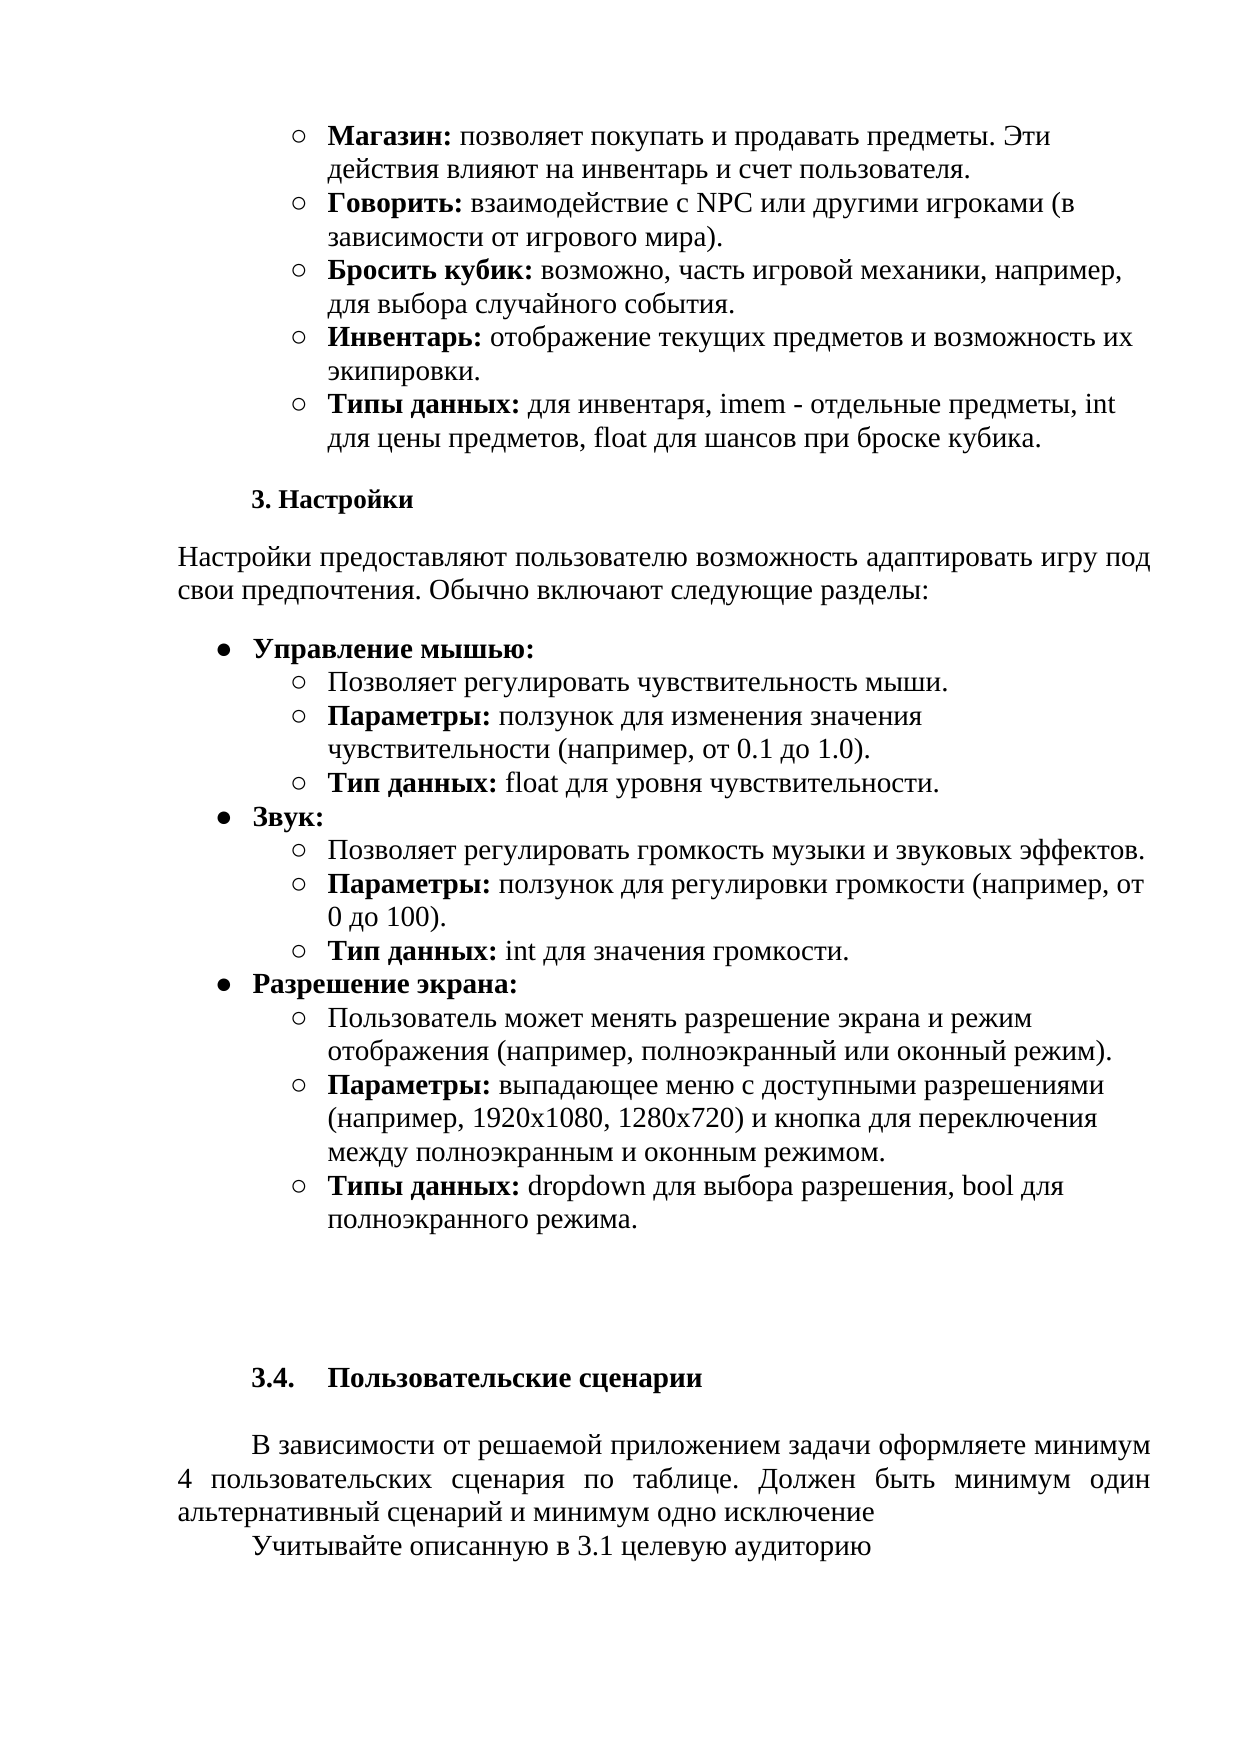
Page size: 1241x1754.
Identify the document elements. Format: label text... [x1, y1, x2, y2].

list Параметры: выпадающее меню с доступными разрешениями (например, 1920x1080, 1280x720) и кнопка для переключения между полноэкранным и оконным режимом. [290, 1067, 1152, 1168]
list Позволяет регулировать чувствительность мыши. [290, 664, 1152, 698]
list Управление мышью: [215, 631, 1152, 664]
list Параметры: ползунок для регулировки громкости (например, от 0 до 100). [290, 866, 1152, 933]
text Настройки предоставляют пользователю возможность адаптировать игру под свои предпочтения. Обычно включают следующие разделы: [177, 539, 1152, 606]
list Разрешение экрана: [215, 966, 1152, 1000]
list Тип данных: float для уровня чувствительности. [290, 765, 1152, 799]
subtitle 3. Настройки [177, 483, 1152, 514]
list Позволяет регулировать громкость музыки и звуковых эффектов. [290, 832, 1152, 866]
list Пользовательские сценарии [177, 1360, 1152, 1394]
text Учитывайте описанную в 3.1 целевую аудиторию [177, 1528, 1152, 1562]
list Инвентарь: отображение текущих предметов и возможность их экипировки. [290, 319, 1152, 386]
list Параметры: ползунок для изменения значения чувствительности (например, от 0.1 до 1.0). [290, 698, 1152, 765]
list Типы данных: для инвентаря, imem - отдельные предметы, int для цены предметов, float для шансов при броске кубика. [290, 386, 1152, 453]
list Магазин: позволяет покупать и продавать предметы. Эти действия влияют на инвентарь и счет пользователя. [290, 118, 1152, 185]
list Типы данных: dropdown для выбора разрешения, bool для полноэкранного режима. [290, 1168, 1152, 1235]
text В зависимости от решаемой приложением задачи оформляете минимум 4 пользовательских сценария по таблице. Должен быть минимум один альтернативный сценарий и минимум одно исключение [177, 1427, 1152, 1528]
list Пользователь может менять разрешение экрана и режим отображения (например, полноэкранный или оконный режим). [290, 1000, 1152, 1067]
list Звук: [215, 799, 1152, 832]
list Бросить кубик: возможно, часть игровой механики, например, для выбора случайного события. [290, 252, 1152, 319]
list Говорить: взаимодействие с NPC или другими игроками (в зависимости от игрового мира). [290, 185, 1152, 252]
list Тип данных: int для значения громкости. [290, 933, 1152, 966]
